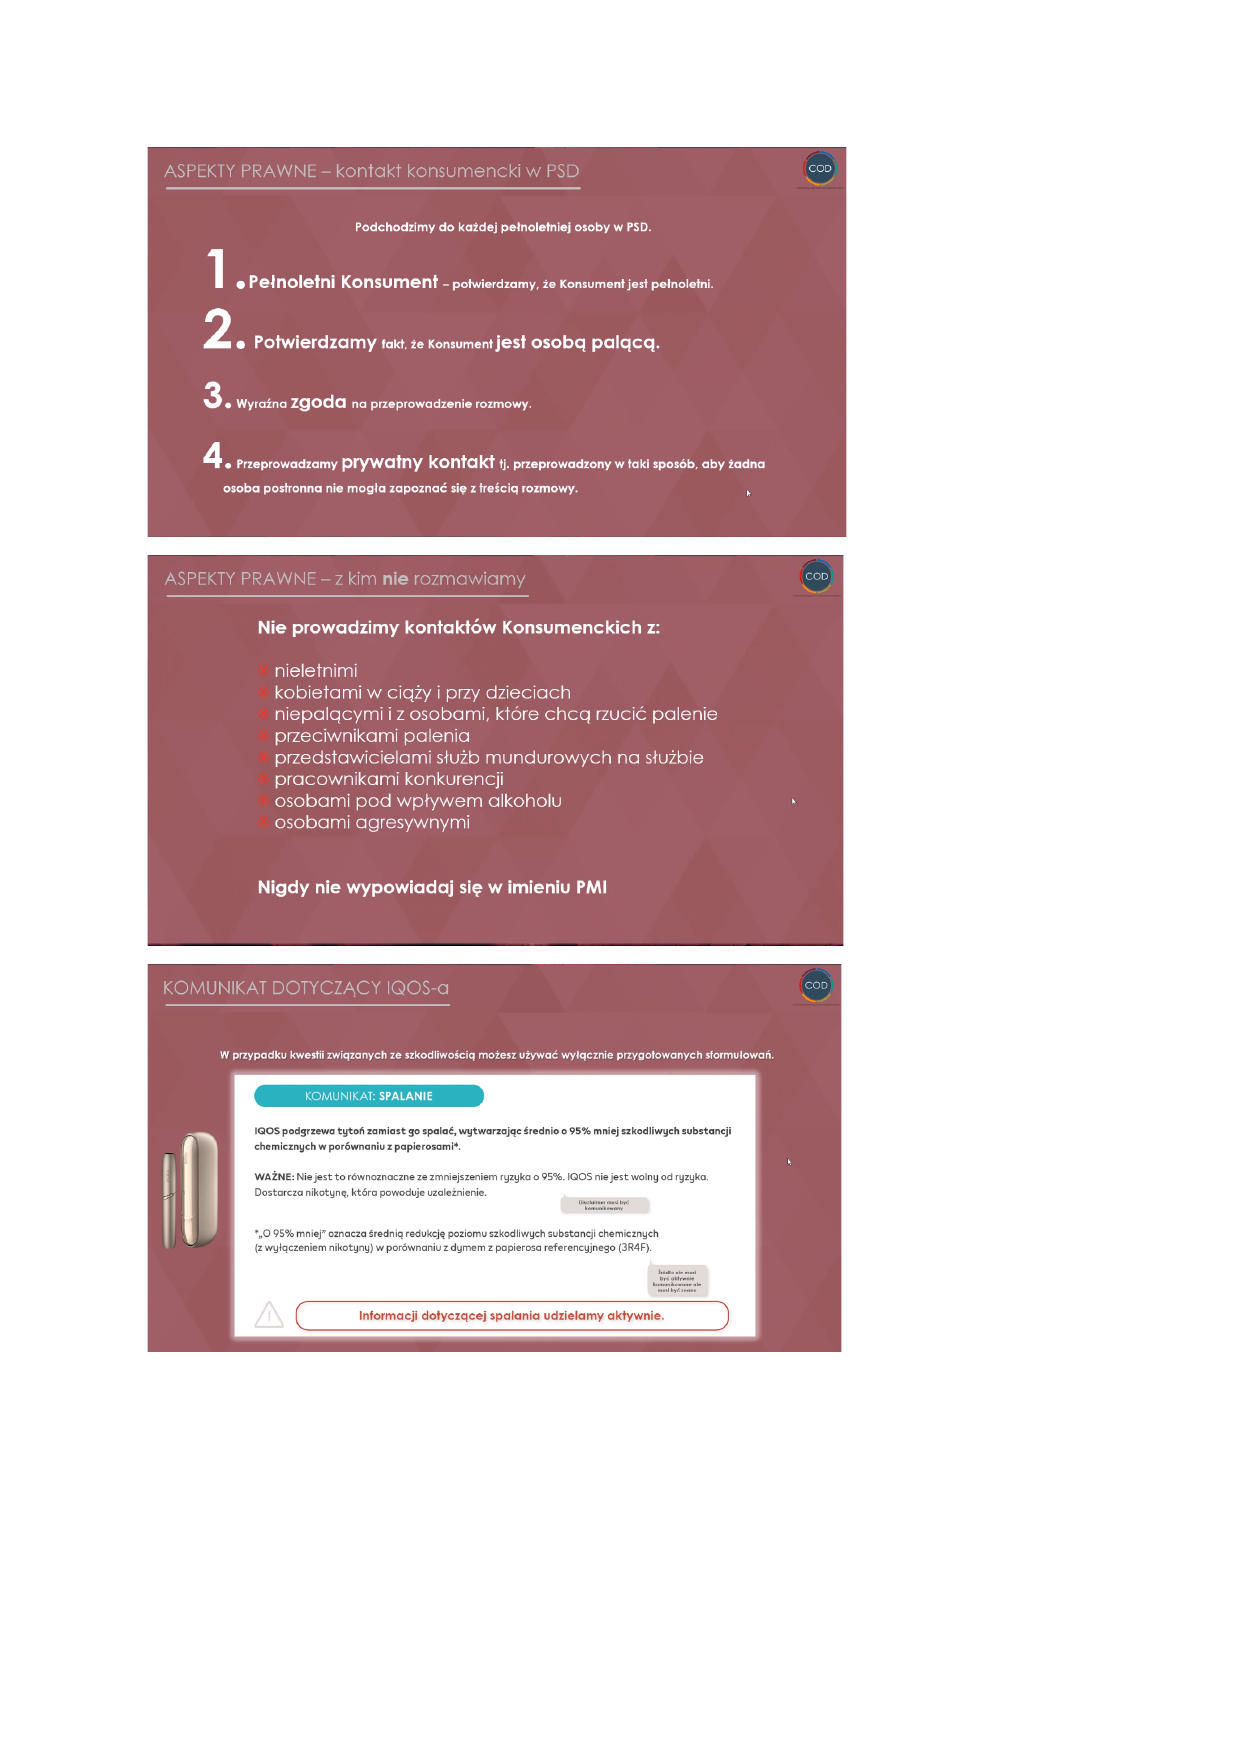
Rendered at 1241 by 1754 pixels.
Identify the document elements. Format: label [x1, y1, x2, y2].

picture [147, 555, 844, 946]
picture [147, 964, 842, 1352]
picture [147, 147, 847, 537]
